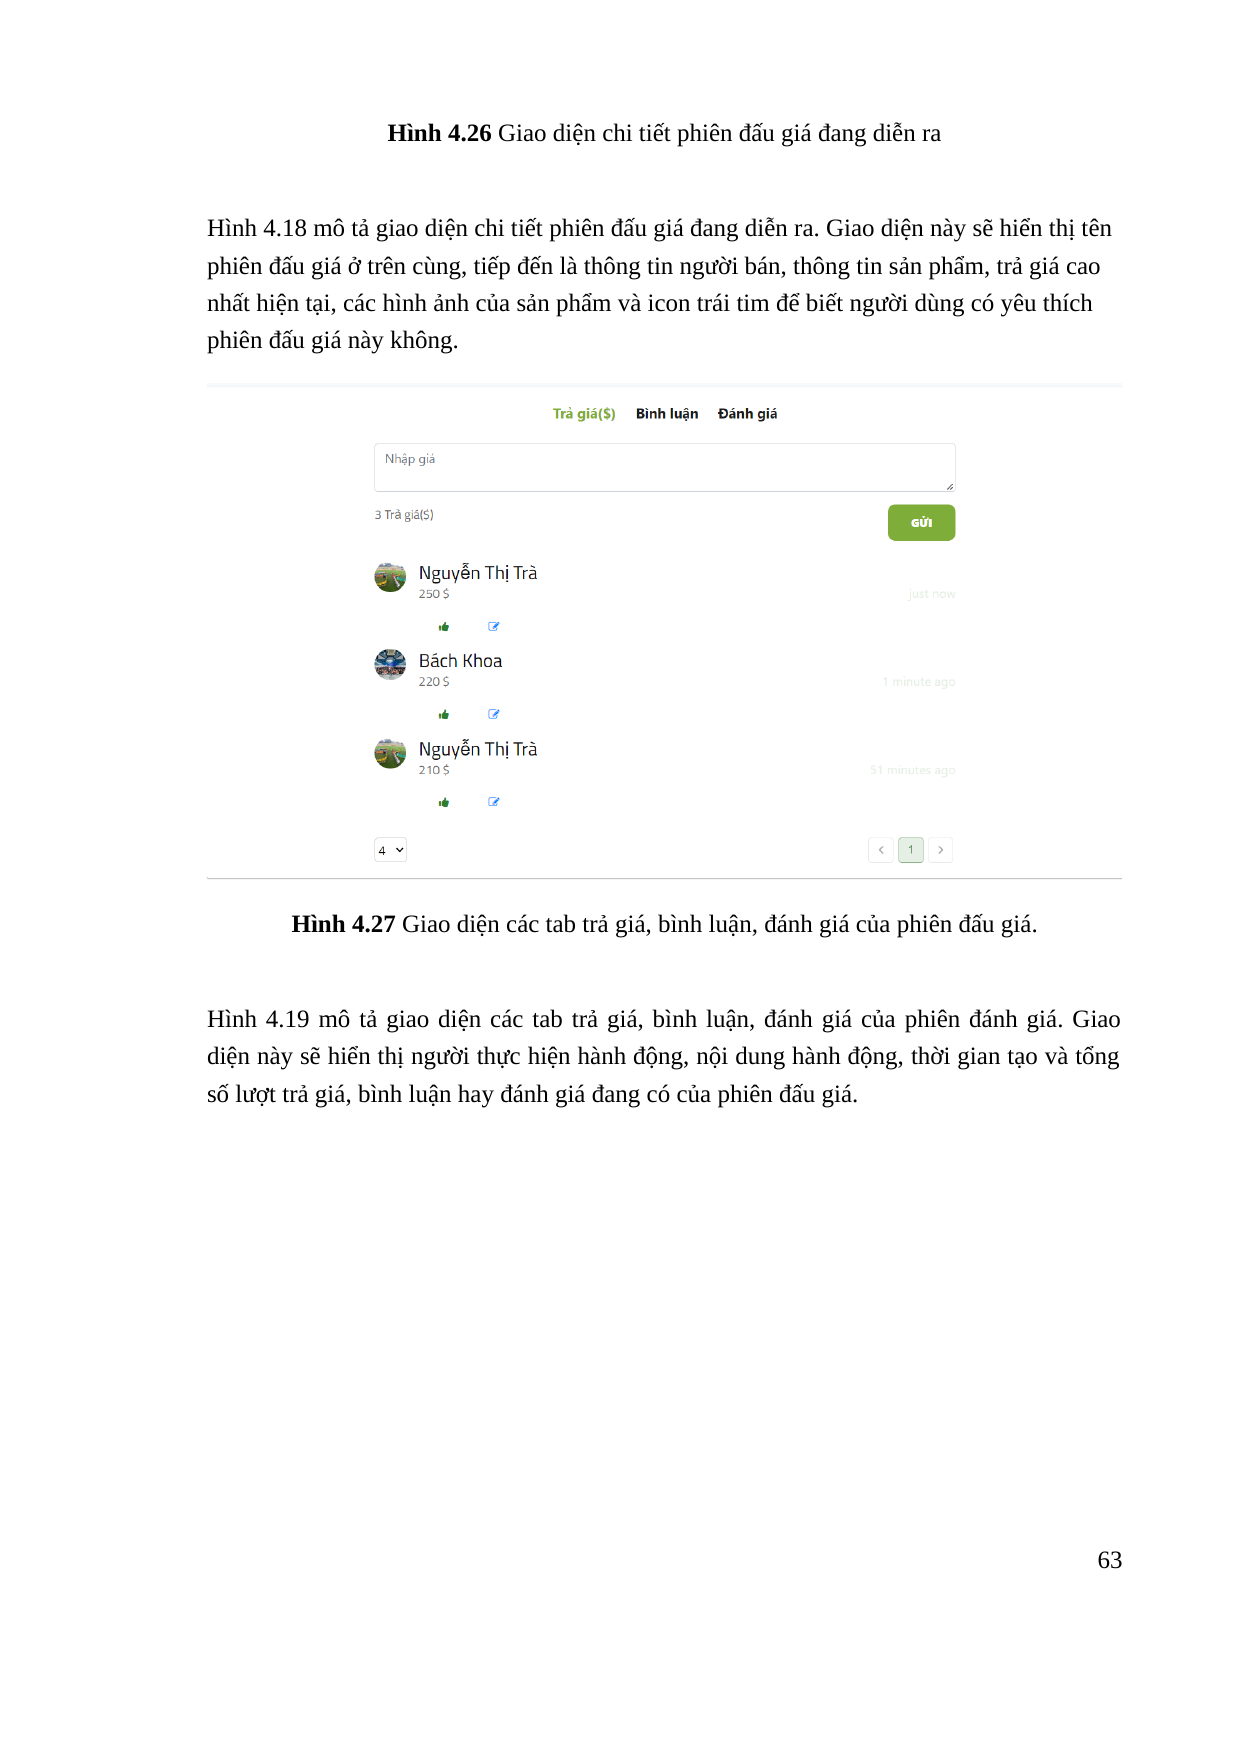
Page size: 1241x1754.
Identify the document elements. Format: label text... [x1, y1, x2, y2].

picture [206, 383, 1123, 880]
text Hình 4.18 mô tả giao diện chi tiết phiên đấu giá đang diễn ra. Giao diện này sẽ hiển thị tên phiên đấu giá ở trên cùng, tiếp đến là thông tin người bán, thông tin sản phẩm, trả giá cao nhất hiện tại, các hình ảnh của sản phẩm và icon trái tim để biết người dùng có yêu thích phiên đấu giá này không. [207, 176, 1122, 354]
text Hình 4.19 mô tả giao diện các tab trả giá, bình luận, đánh giá của phiên đánh giá. Giao diện này sẽ hiển thị người thực hiện hành động, nội dung hành động, thời gian tạo và tổng số lượt trả giá, bình luận hay đánh giá đang có của phiên đấu giá. [207, 967, 1122, 1107]
